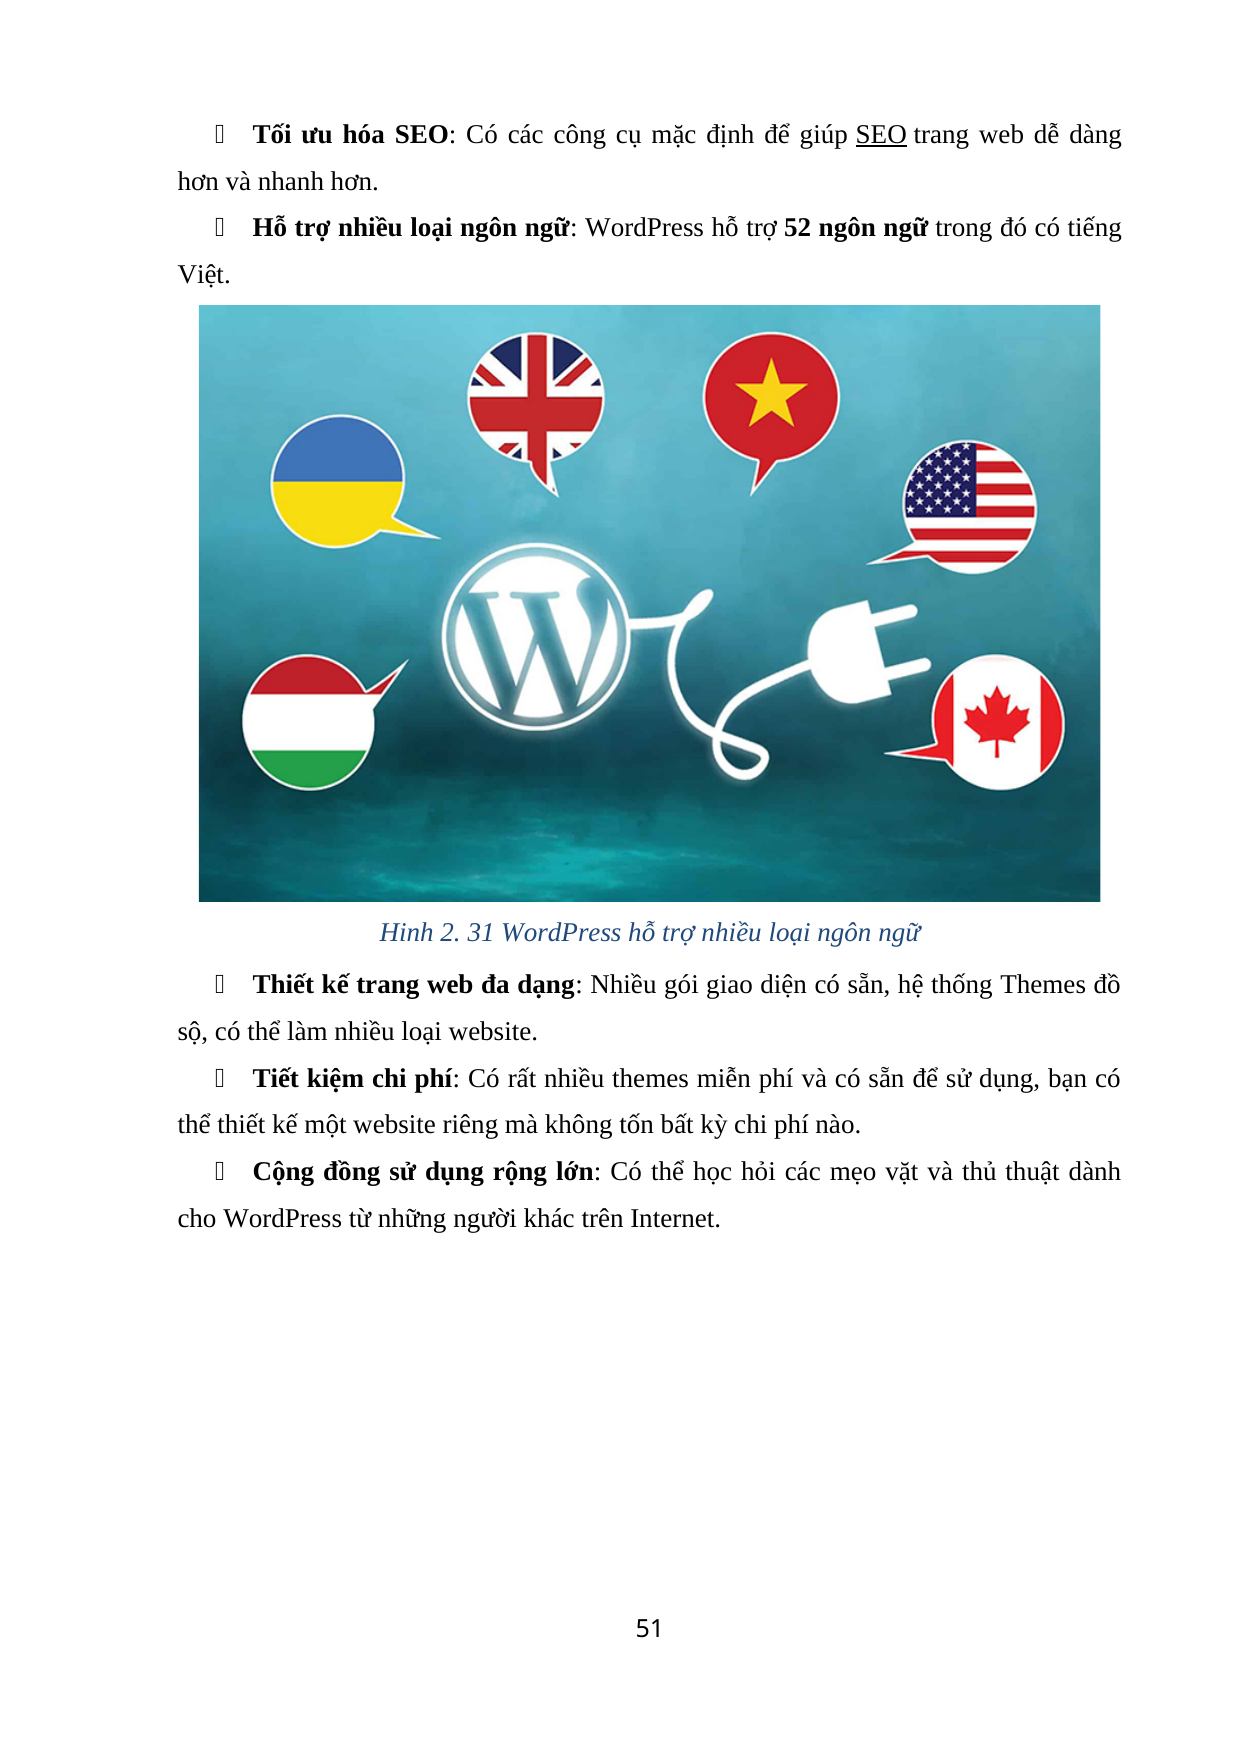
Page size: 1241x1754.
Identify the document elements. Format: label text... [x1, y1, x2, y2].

picture [198, 305, 1101, 902]
text Hinh 2. 31 WordPress hỗ trợ nhiều loại ngôn ngữ [177, 916, 1122, 947]
list Tối ưu hóa SEO: Có các công cụ mặc định để giúp SEO trang web dễ dàng hơn và nhanh hơn. [177, 118, 1122, 196]
list Hỗ trợ nhiều loại ngôn ngữ: WordPress hỗ trợ 52 ngôn ngữ trong đó có tiếng Việt. [177, 212, 1122, 289]
list Cộng đồng sử dụng rộng lớn: Có thể học hỏi các mẹo vặt và thủ thuật dành cho WordPress từ những người khác trên Internet. [177, 1155, 1122, 1233]
list Tiết kiệm chi phí: Có rất nhiều themes miễn phí và có sẵn để sử dụng, bạn có thể thiết kế một website riêng mà không tốn bất kỳ chi phí nào. [177, 1062, 1122, 1139]
list Thiết kế trang web đa dạng: Nhiều gói giao diện có sẵn, hệ thống Themes đồ sộ, có thể làm nhiều loại website. [177, 968, 1122, 1046]
